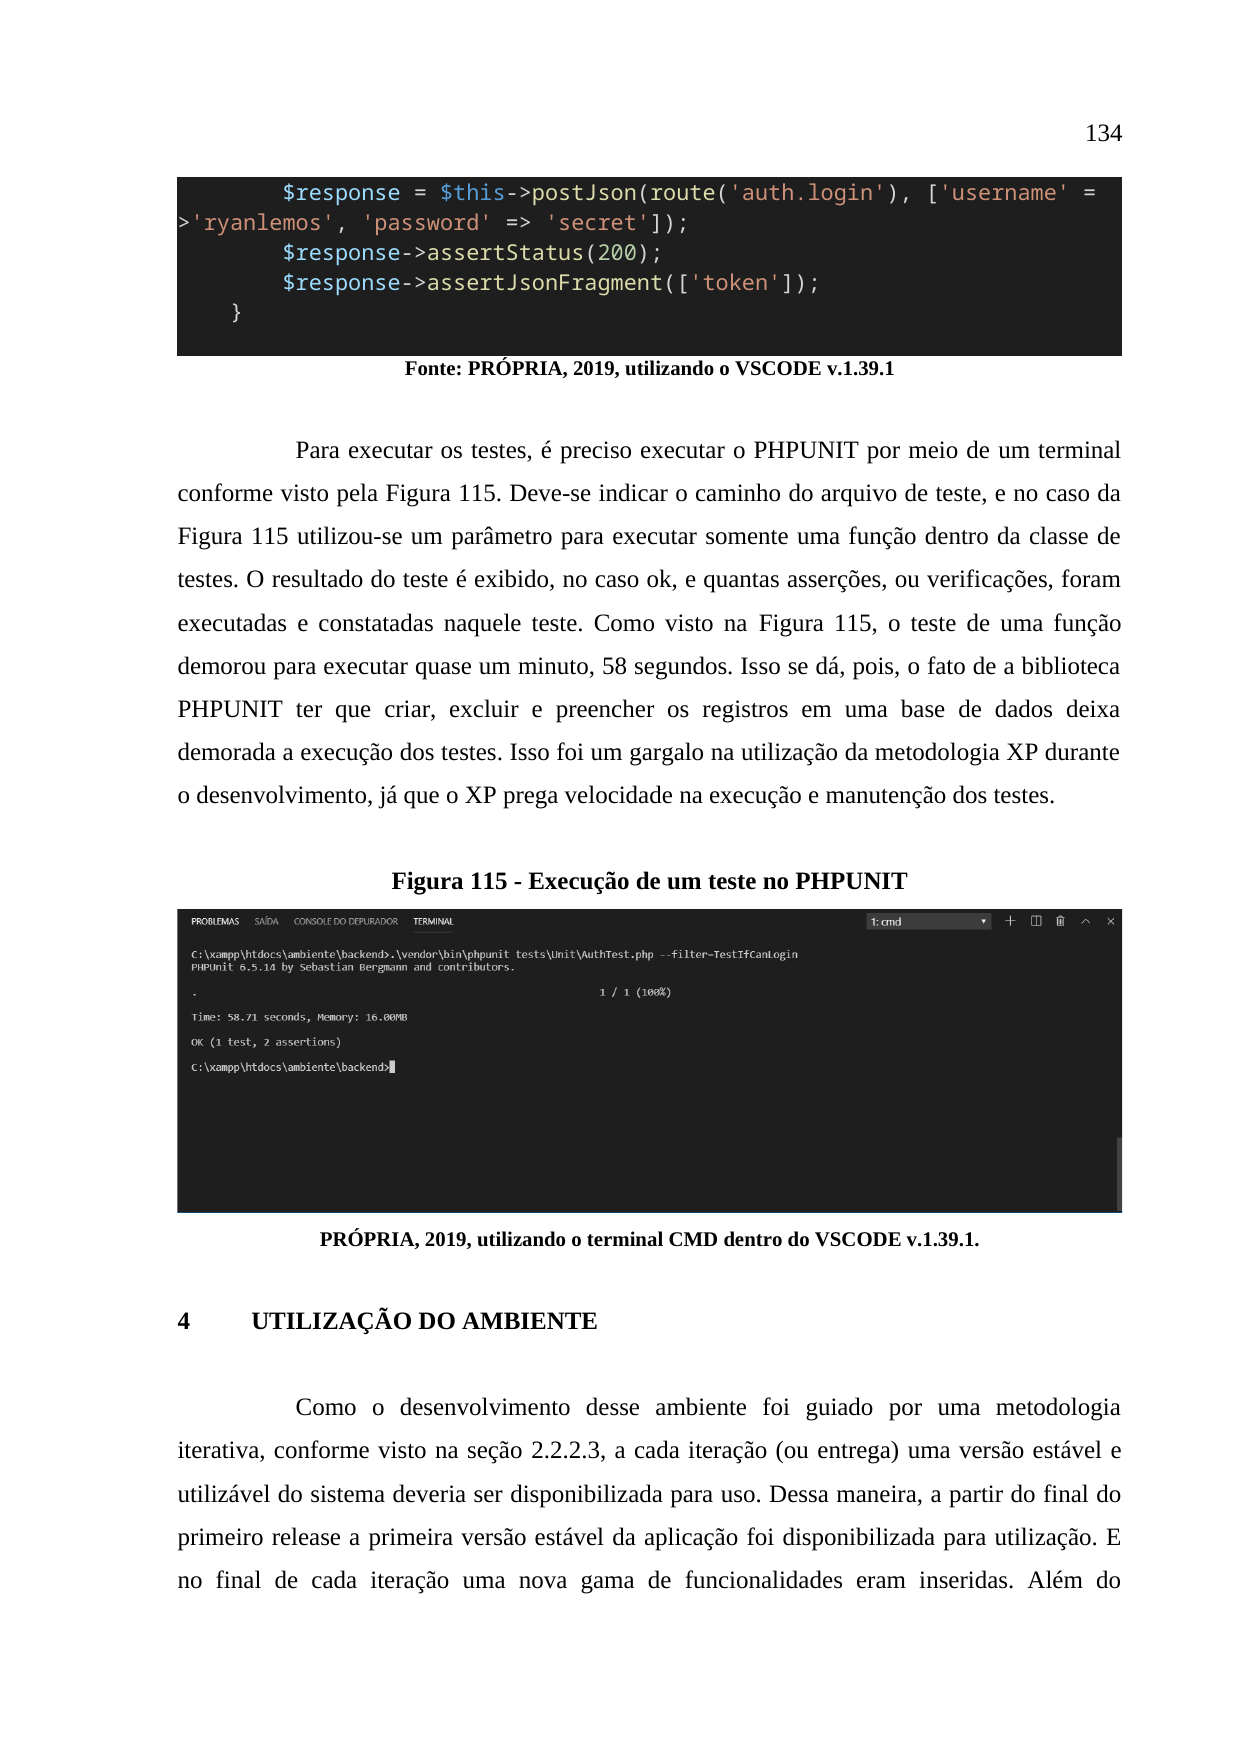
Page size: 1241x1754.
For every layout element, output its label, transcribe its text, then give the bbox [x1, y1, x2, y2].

text $response->assertJsonFragment(['token']); [177, 267, 1122, 296]
text PRÓPRIA, 2019, utilizando o terminal CMD dentro do VSCODE v.1.39.1. [177, 1227, 1122, 1251]
text $response = $this->postJson(route('auth.login'), ['username' =>'ryanlemos', 'password' => 'secret']); [177, 177, 1122, 237]
text } [177, 296, 1122, 326]
text $response->assertStatus(200); [177, 237, 1122, 267]
picture [177, 909, 1123, 1213]
subtitle Utilização do ambiente [177, 1306, 1122, 1335]
text Fonte: PRÓPRIA, 2019, utilizando o VSCODE v.1.39.1 [177, 356, 1122, 380]
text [177, 1392, 1122, 1594]
